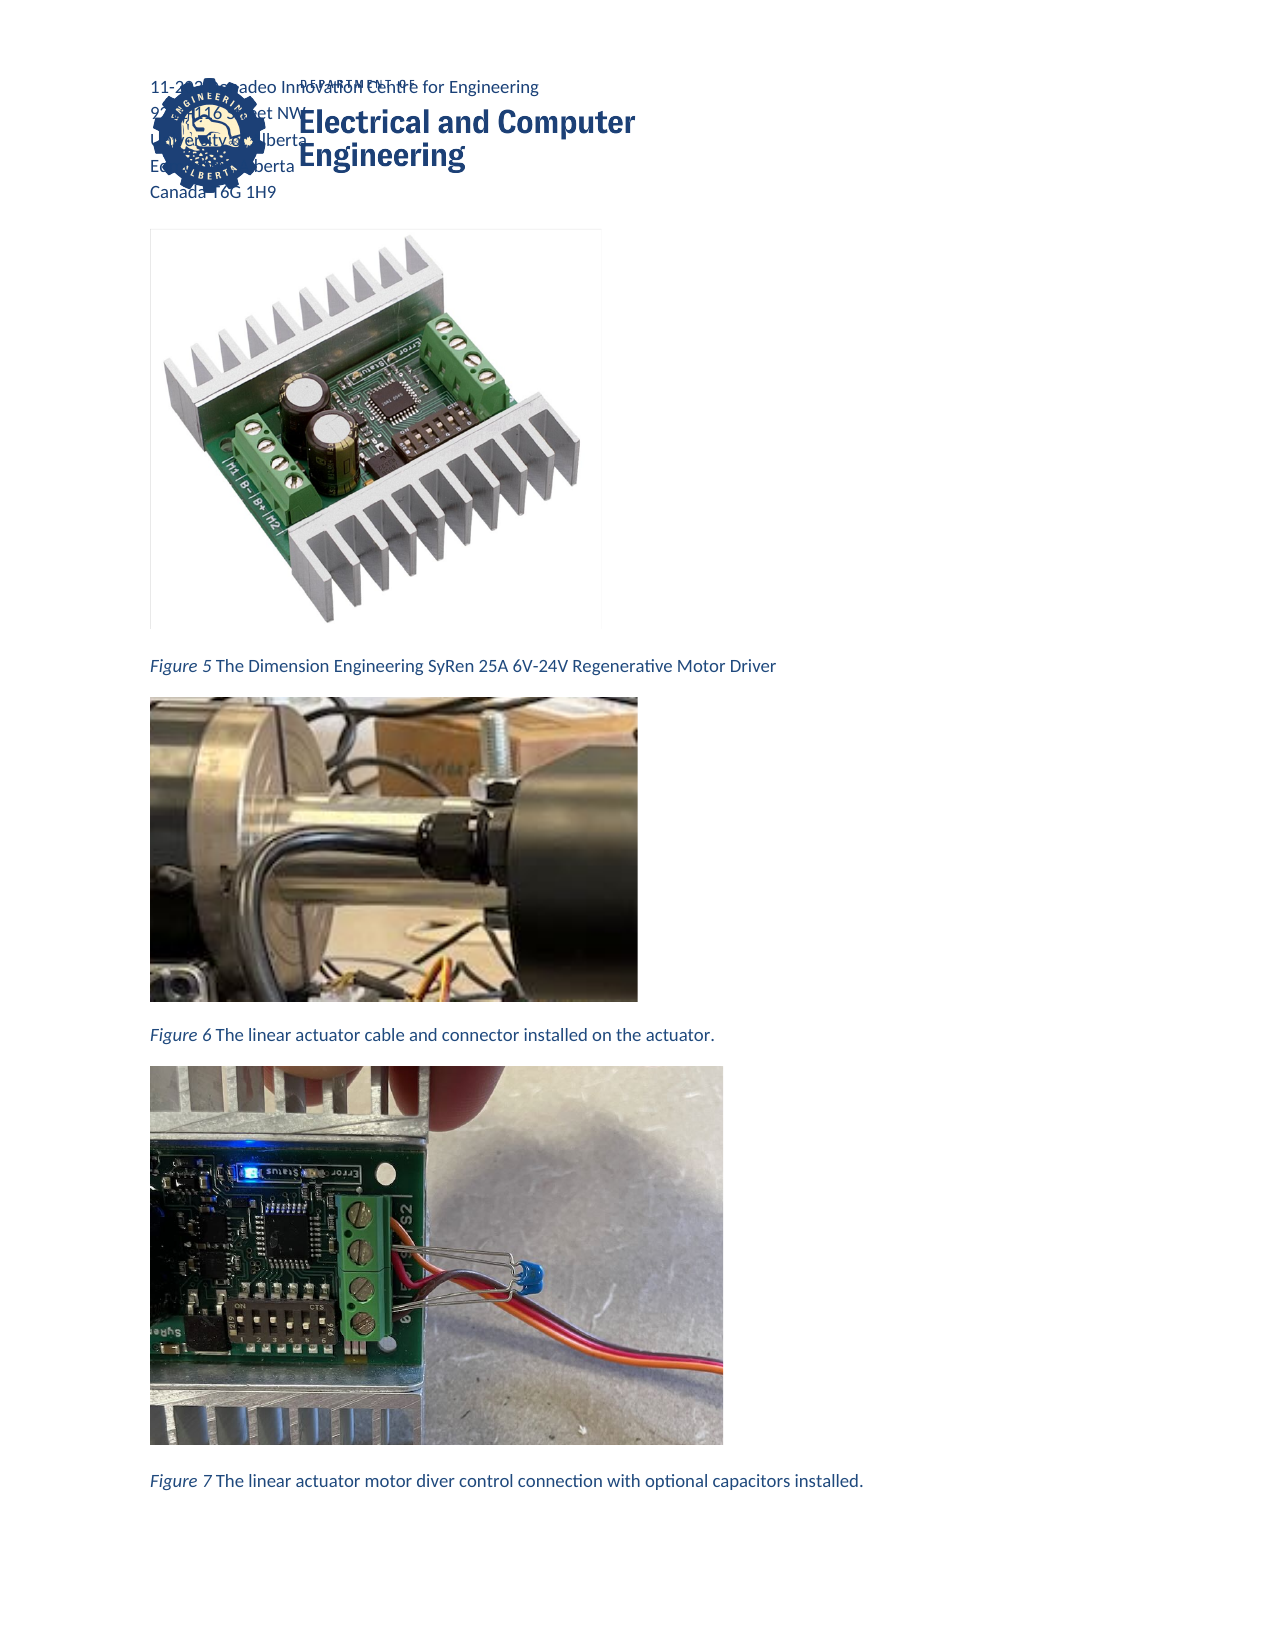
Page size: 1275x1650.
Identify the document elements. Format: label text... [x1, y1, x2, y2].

picture [150, 697, 638, 1002]
text Figure The Dimension Engineering SyRen 25A 6V-24V Regenerative Motor Driver [150, 654, 1125, 677]
text Figure The linear actuator motor diver control connection with optional capacitors installed. [150, 1470, 1125, 1493]
picture [153, 78, 636, 193]
text Figure The linear actuator cable and connector installed on the actuator. [150, 1023, 1125, 1046]
picture [150, 1066, 724, 1445]
picture [150, 228, 602, 629]
